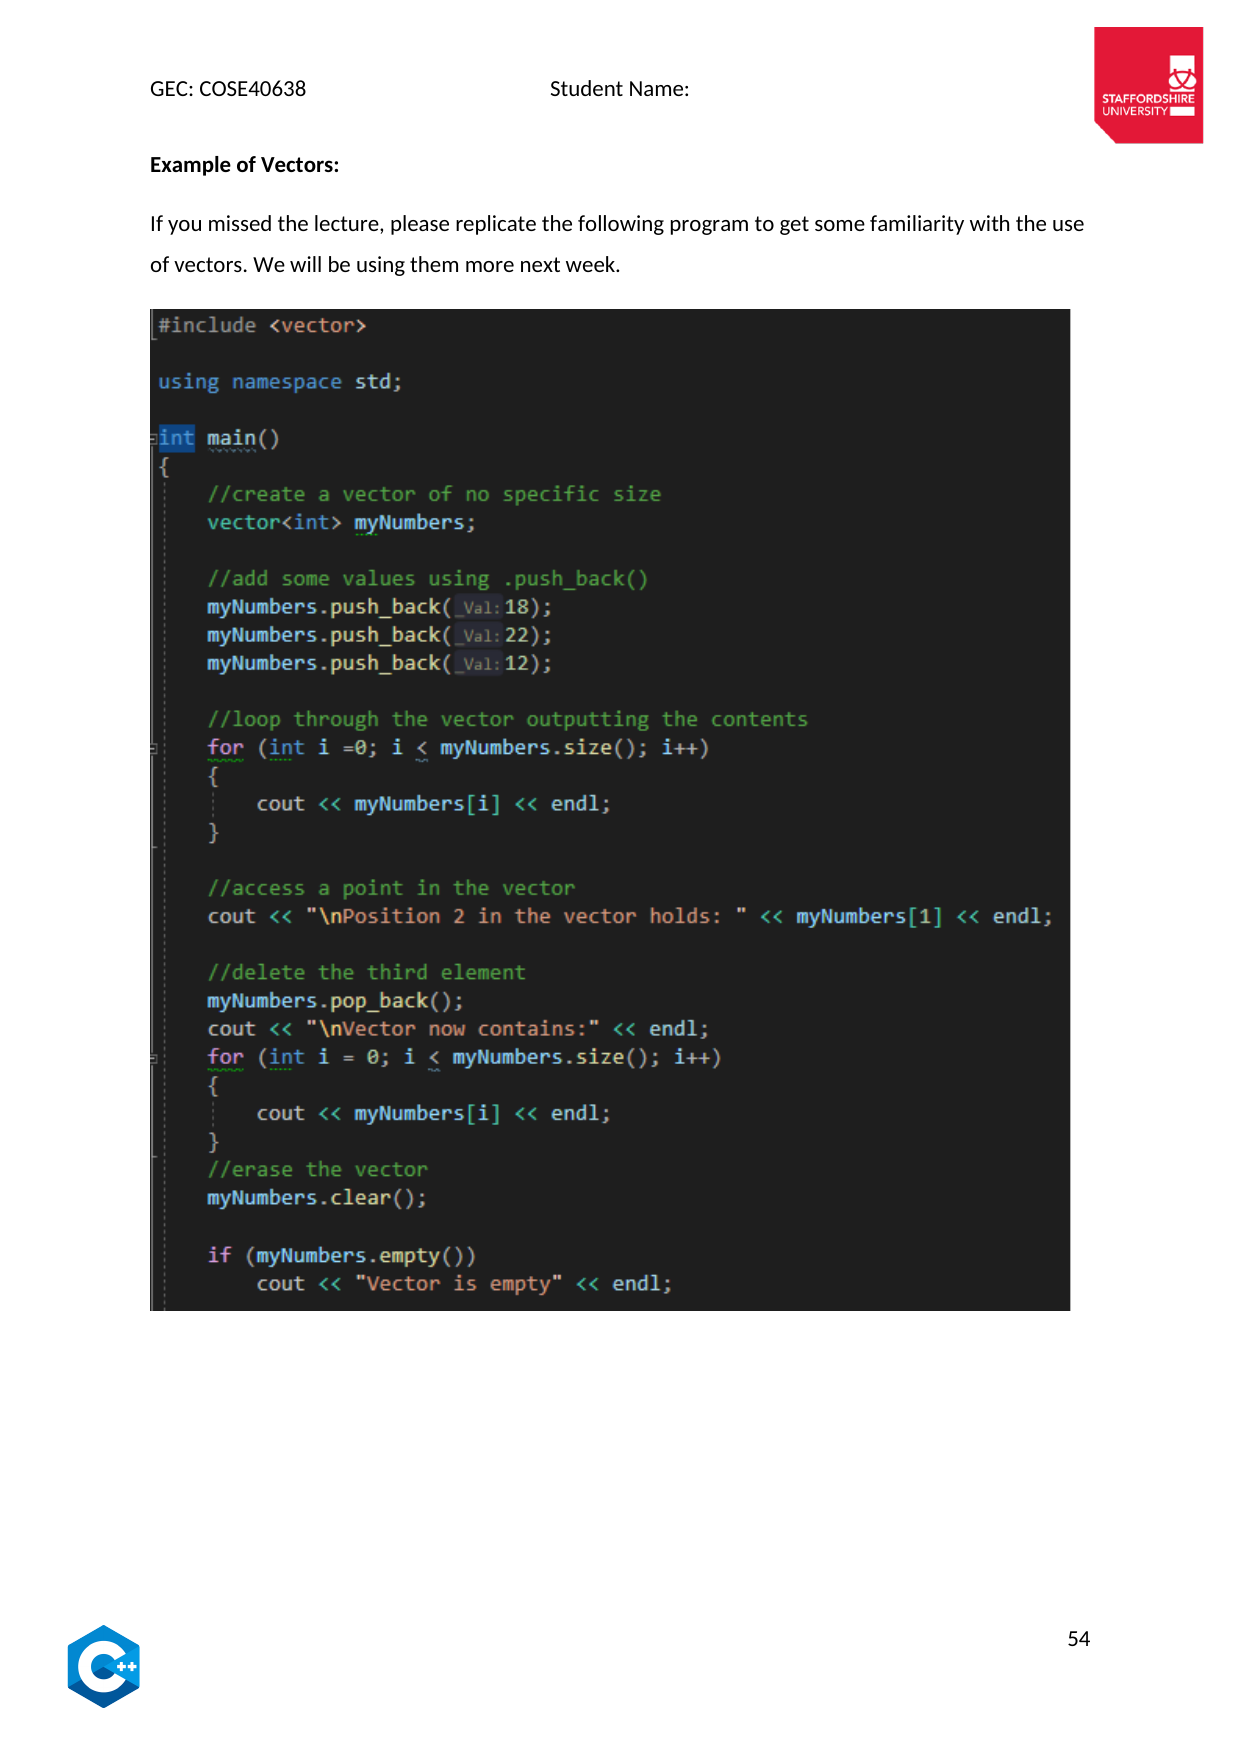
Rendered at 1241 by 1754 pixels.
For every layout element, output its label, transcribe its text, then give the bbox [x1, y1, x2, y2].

picture [1088, 27, 1209, 148]
text If you missed the lecture, please replicate the following program to get some familiarity with the use of vectors. We will be using them more next week. [150, 209, 1090, 279]
picture [53, 1625, 150, 1708]
picture [150, 309, 1071, 1311]
text Example of Vectors: [150, 150, 1090, 178]
